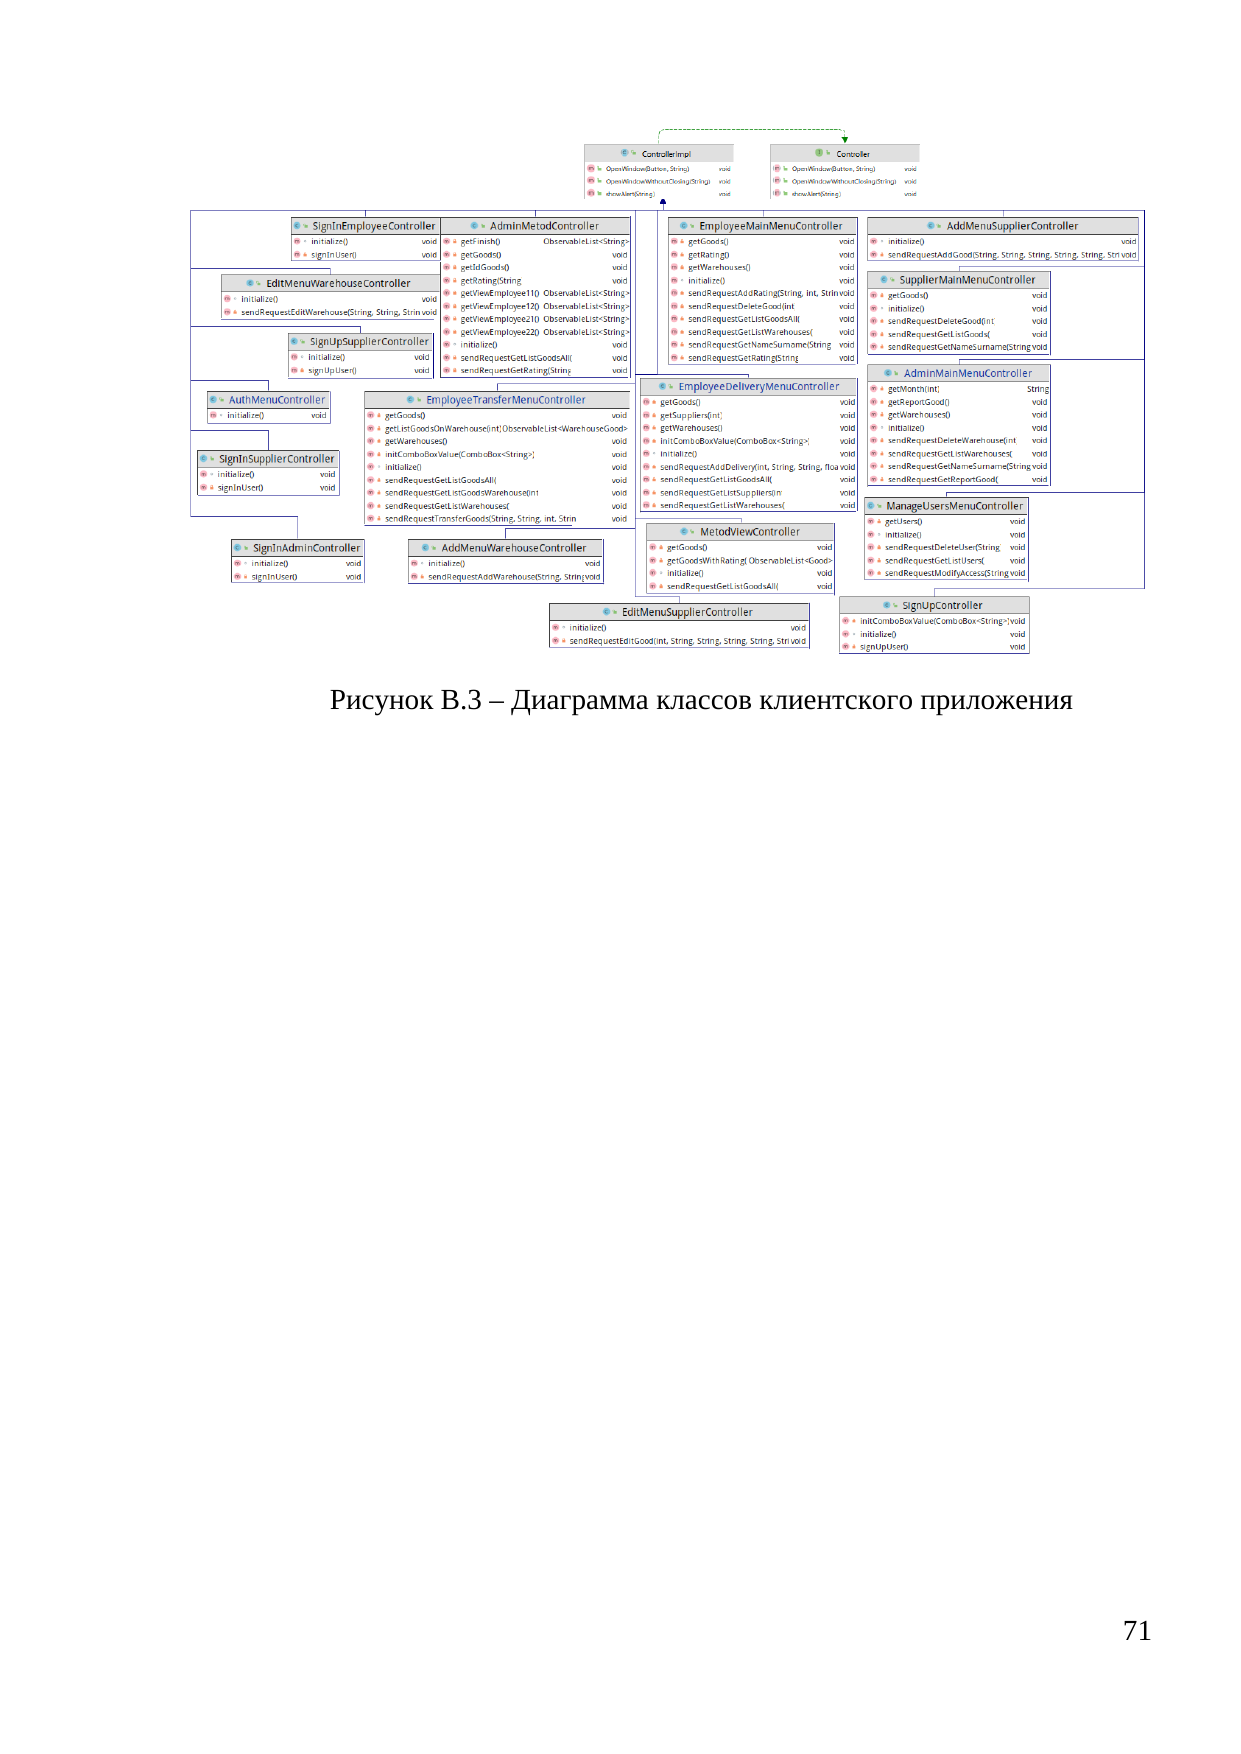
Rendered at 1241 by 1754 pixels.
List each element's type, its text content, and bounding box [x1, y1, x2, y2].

text Рисунок В.3 – Диаграмма классов клиентского приложения [177, 682, 1152, 716]
picture [177, 118, 1152, 678]
